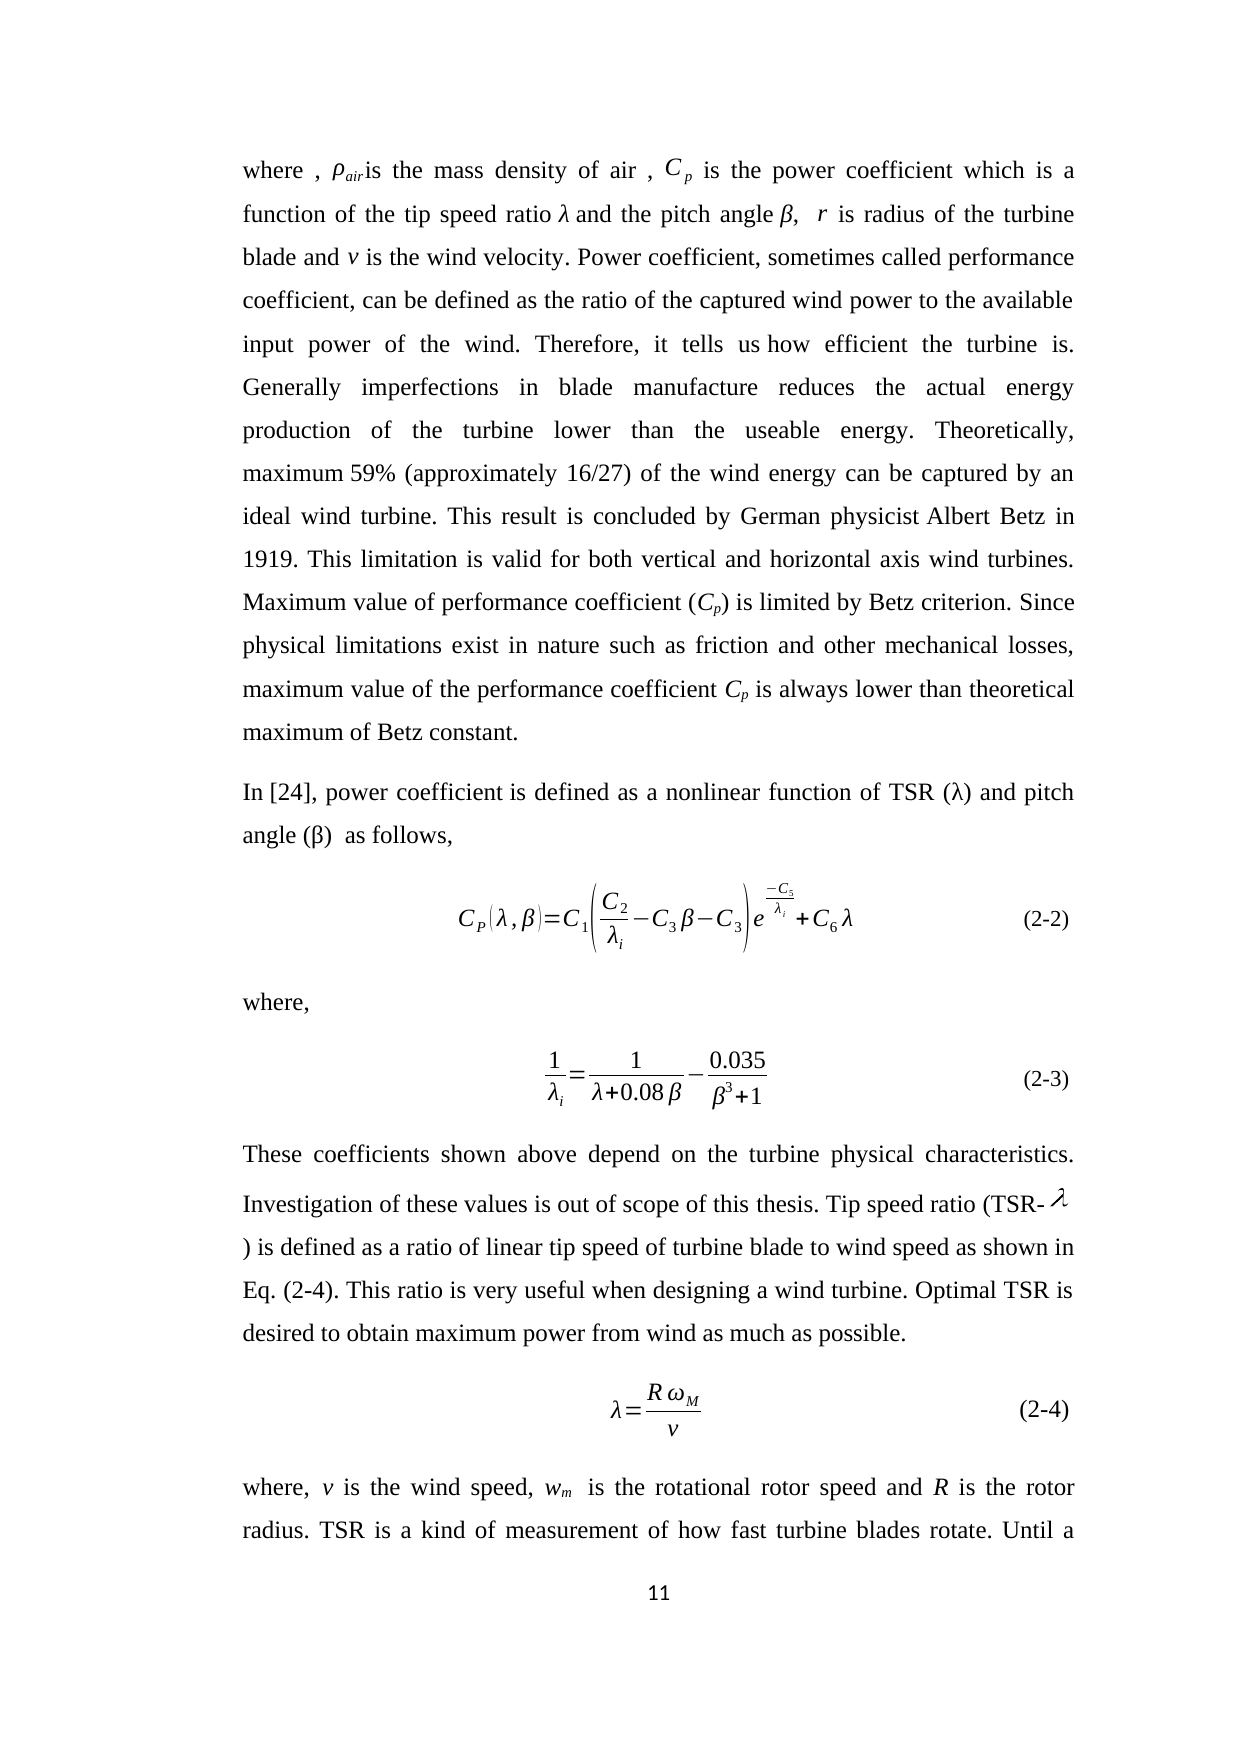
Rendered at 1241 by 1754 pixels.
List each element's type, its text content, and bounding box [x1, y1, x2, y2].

text (2-4) [242, 1378, 1075, 1441]
text These coefficients shown above depend on the turbine physical characteristics. Investigation of these values is out of scope of this thesis. Tip speed ratio (TSR-) is defined as a ratio of linear tip speed of turbine blade to wind speed as shown in Eq. (2-4). This ratio is very useful when designing a wind turbine. Optimal TSR is desired to obtain maximum power from wind as much as possible. [242, 1139, 1075, 1347]
text where , is the mass density of air , is the power coefficient which is a function of the tip speed ratio λ and the pitch angle β, is radius of the turbine blade and is the wind velocity. Power coefficient, sometimes called performance coefficient, can be defined as the ratio of the captured wind power to the available input power of the wind. Therefore, it tells us how efficient the turbine is. Generally imperfections in blade manufacture reduces the actual energy production of the turbine lower than the useable energy. Theoretically, maximum 59% (approximately 16/27) of the wind energy can be captured by an ideal wind turbine. This result is concluded by German physicist Albert Betz in 1919. This limitation is valid for both vertical and horizontal axis wind turbines. Maximum value of performance coefficient (Cp) is limited by Betz criterion. Since physical limitations exist in nature such as friction and other mechanical losses, maximum value of the performance coefficient Cp is always lower than theoretical maximum of Betz constant. [242, 153, 1075, 746]
text (2-2) [242, 879, 1075, 956]
text where, [242, 987, 1075, 1016]
text In [24], power coefficient is defined as a nonlinear function of TSR (λ) and pitch angle (β) as follows, [242, 777, 1075, 848]
text (2-3) [242, 1047, 1075, 1109]
